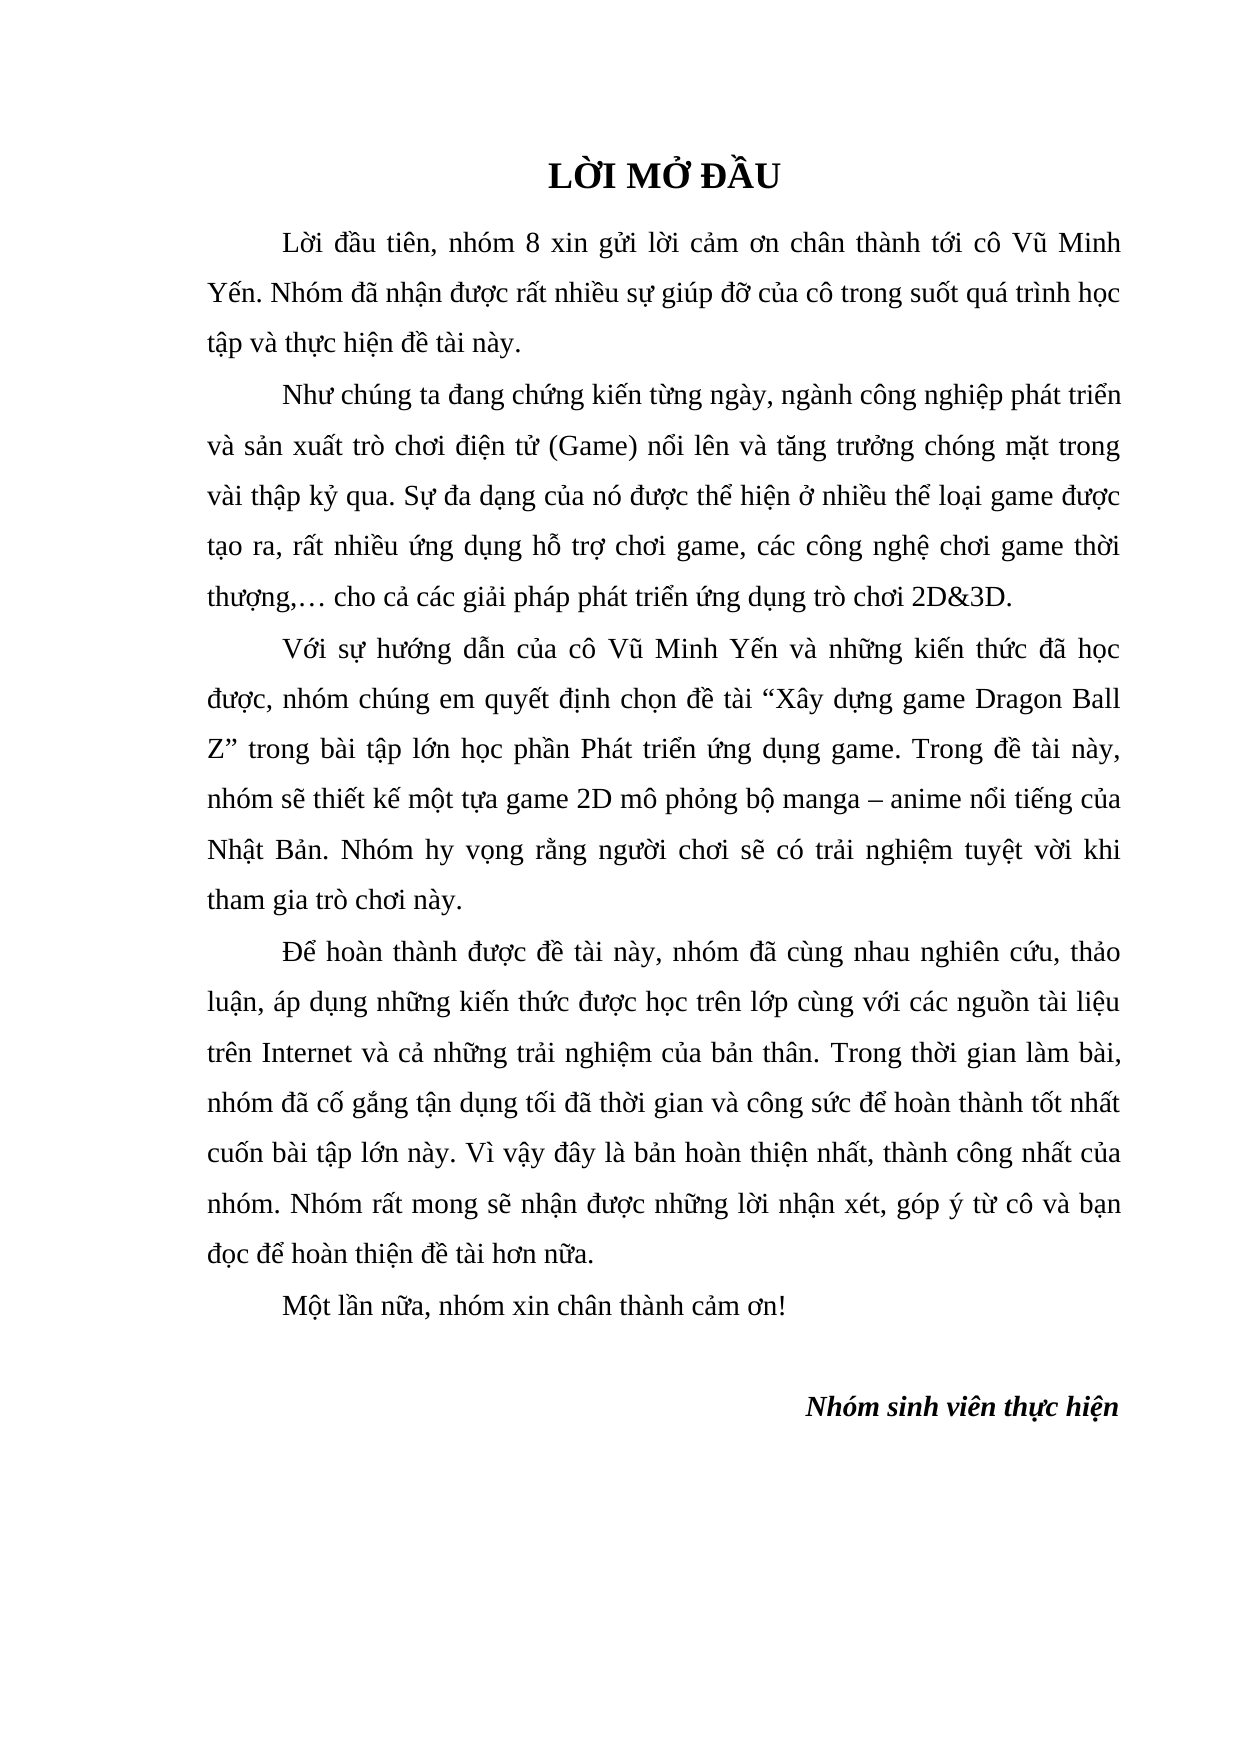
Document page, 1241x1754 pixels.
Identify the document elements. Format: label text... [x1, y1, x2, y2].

text Như chúng ta đang chứng kiến từng ngày, ngành công nghiệp phát triển và sản xuất trò chơi điện tử (Game) nổi lên và tăng trưởng chóng mặt trong vài thập kỷ qua. Sự đa dạng của nó được thể hiện ở nhiều thể loại game được tạo ra, rất nhiều ứng dụng hỗ trợ chơi game, các công nghệ chơi game thời thượng,… cho cả các giải pháp phát triển ứng dụng trò chơi 2D&3D. [207, 377, 1122, 612]
text Lời đầu tiên, nhóm 8 xin gửi lời cảm ơn chân thành tới cô Vũ Minh Yến. Nhóm đã nhận được rất nhiều sự giúp đỡ của cô trong suốt quá trình học tập và thực hiện đề tài này. [207, 225, 1122, 359]
text LỜI MỞ ĐẦU [207, 154, 1122, 197]
text Với sự hướng dẫn của cô Vũ Minh Yến và những kiến thức đã học được, nhóm chúng em quyết định chọn đề tài “Xây dựng game Dragon Ball Z” trong bài tập lớn học phần Phát triển ứng dụng game. Trong đề tài này, nhóm sẽ thiết kế một tựa game 2D mô phỏng bộ manga – anime nổi tiếng của Nhật Bản. Nhóm hy vọng rằng người chơi sẽ có trải nghiệm tuyệt vời khi tham gia trò chơi này. [207, 631, 1122, 916]
text Một lần nữa, nhóm xin chân thành cảm ơn! [207, 1288, 1122, 1322]
text Nhóm sinh viên thực hiện [207, 1389, 1122, 1422]
text Để hoàn thành được đề tài này, nhóm đã cùng nhau nghiên cứu, thảo luận, áp dụng những kiến thức được học trên lớp cùng với các nguồn tài liệu trên Internet và cả những trải nghiệm của bản thân. Trong thời gian làm bài, nhóm đã cố gắng tận dụng tối đã thời gian và công sức để hoàn thành tốt nhất cuốn bài tập lớn này. Vì vậy đây là bản hoàn thiện nhất, thành công nhất của nhóm. Nhóm rất mong sẽ nhận được những lời nhận xét, góp ý từ cô và bạn đọc để hoàn thiện đề tài hơn nữa. [207, 934, 1122, 1270]
